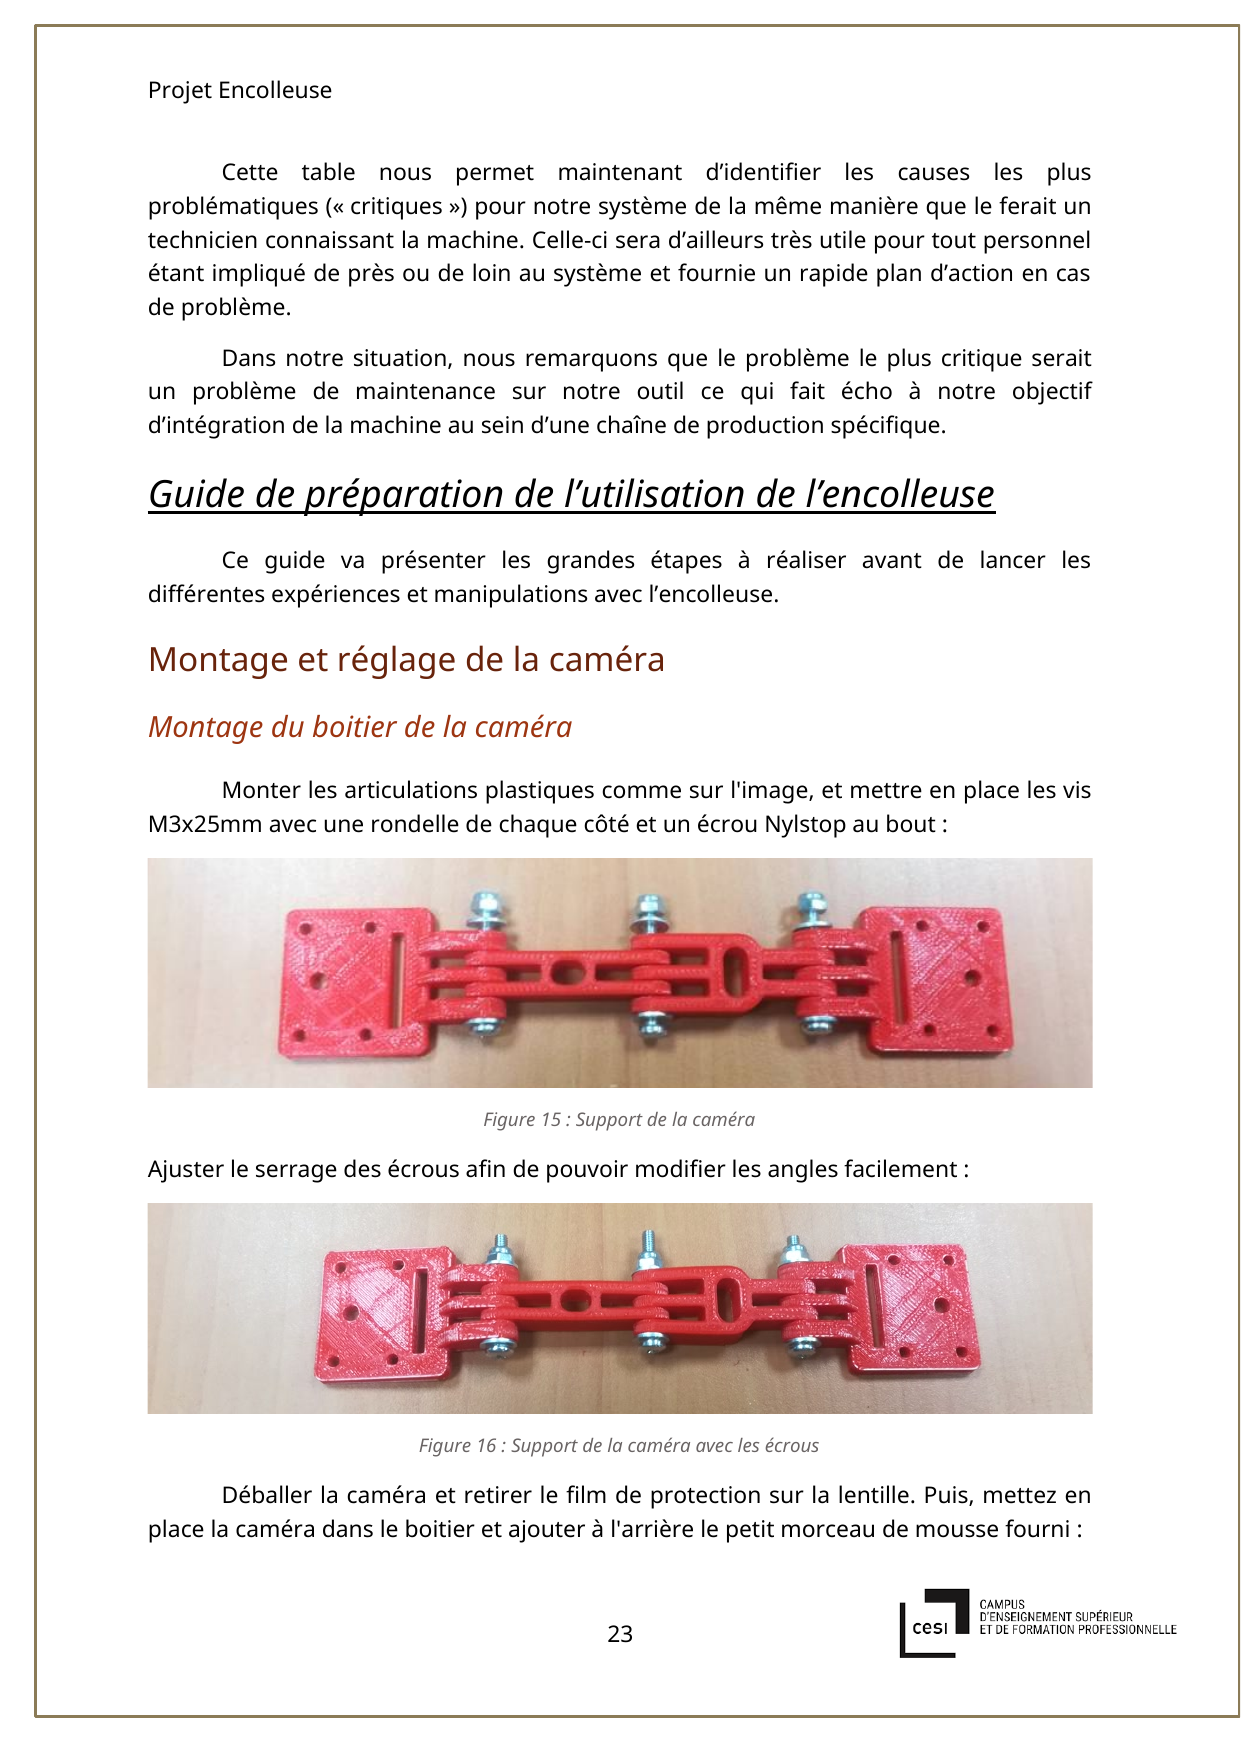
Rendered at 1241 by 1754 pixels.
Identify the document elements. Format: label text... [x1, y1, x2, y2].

text Déballer la caméra et retirer le film de protection sur la lentille. Puis, mettez en place la caméra dans le boitier et ajouter à l'arrière le petit morceau de mousse fourni : [148, 1479, 1093, 1544]
text Dans notre situation, nous remarquons que le problème le plus critique serait un problème de maintenance sur notre outil ce qui fait écho à notre objectif d’intégration de la machine au sein d’une chaîne de production spécifique. [148, 341, 1093, 440]
picture [147, 858, 1093, 1088]
text Ce guide va présenter les grandes étapes à réaliser avant de lancer les différentes expériences et manipulations avec l’encolleuse. [148, 544, 1093, 609]
text Ajuster le serrage des écrous afin de pouvoir modifier les angles facilement : [148, 1153, 1093, 1184]
subtitle Montage et réglage de la caméra [148, 636, 1093, 682]
picture [888, 1577, 1188, 1669]
text Monter les articulations plastiques comme sur l'image, et mettre en place les vis M3x25mm avec une rondelle de chaque côté et un écrou Nylstop au bout : [148, 774, 1093, 839]
picture [147, 1203, 1093, 1414]
text Cette table nous permet maintenant d’identifier les causes les plus problématiques (« critiques ») pour notre système de la même manière que le ferait un technicien connaissant la machine. Celle-ci sera d’ailleurs très utile pour tout personnel étant impliqué de près ou de loin au système et fournie un rapide plan d’action en cas de problème. [148, 156, 1093, 322]
text Figure 16 : Support de la caméra avec les écrous [148, 1432, 1093, 1458]
text Figure 15 : Support de la caméra [148, 1107, 1093, 1132]
subtitle Guide de préparation de l’utilisation de l’encolleuse [148, 468, 1093, 519]
subtitle Montage du boitier de la caméra [148, 707, 1093, 746]
